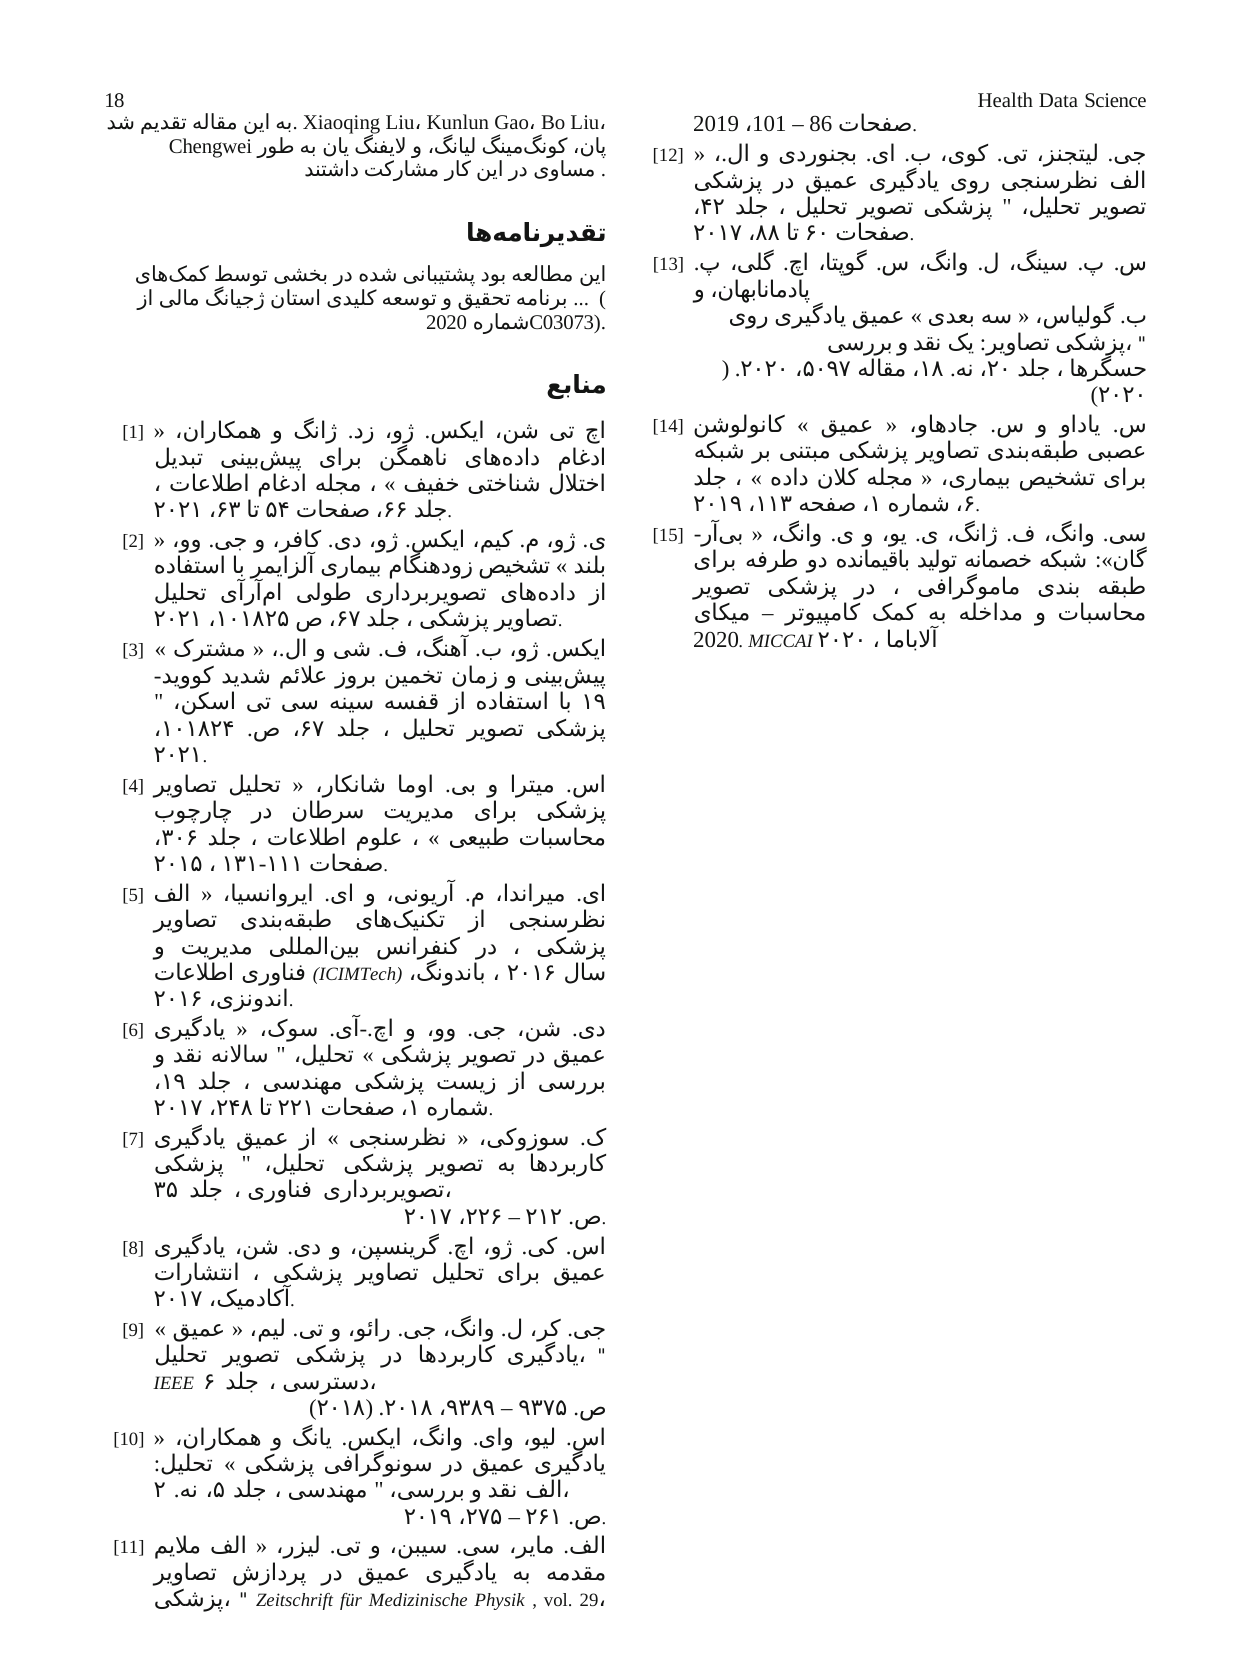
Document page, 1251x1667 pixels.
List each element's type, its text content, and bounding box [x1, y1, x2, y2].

list ای. میراندا، م. آریونی، و ای. ایروانسیا، « الف نظرسنجی از تکنیک‌های طبقه‌بندی تصاویر پزشکی ، در کنفرانس بین‌المللی مدیریت و فناوری اطلاعات (ICIMTech) سال ۲۰۱۶ ، باندونگ، اندونزی، ۲۰۱۶. [122, 880, 606, 1012]
list الف. مایر، سی. سیبن، و تی. لیزر، « الف ملایم مقدمه به یادگیری عمیق در پردازش تصاویر پزشکی، " Zeitschrift für Medizinische Physik , vol. 29، صفحات 86 – 101، 2019. [652, 110, 1146, 137]
list س. یاداو و س. جادهاو، « عمیق » کانولوشن عصبی طبقه‌بندی تصاویر پزشکی مبتنی بر شبکه برای تشخیص بیماری، « مجله کلان داده » ، جلد ۶، شماره ۱، صفحه ۱۱۳، ۲۰۱۹. [652, 411, 1146, 517]
list ک. سوزوکی، « نظرسنجی » از عمیق یادگیری کاربردها به تصویر پزشکی تحلیل، " پزشکی تصویربرداری فناوری ، جلد ۳۵، [122, 1124, 606, 1203]
list سی. وانگ، ف. ژانگ، ی. یو، و ی. وانگ، « بی‌آر-گان»: شبکه خصمانه تولید باقیمانده دو طرفه برای طبقه بندی ماموگرافی ، در پزشکی تصویر محاسبات و مداخله به کمک کامپیوتر – میکای 2020. MICCAI ۲۰۲۰ ، آلاباما [652, 520, 1146, 652]
list ایکس. ژو، ب. آهنگ، ف. شی و ال.، « مشترک » پیش‌بینی و زمان تخمین بروز علائم شدید کووید-۱۹ با استفاده از قفسه سینه سی تی اسکن، " پزشکی تصویر تحلیل ، جلد ۶۷، ص. ۱۰۱۸۲۴، ۲۰۲۱. [122, 636, 606, 767]
list جی. کر، ل. وانگ، جی. رائو، و تی. لیم، « عمیق » یادگیری کاربردها در پزشکی تصویر تحلیل، " IEEE دسترسی ، جلد ۶، [122, 1315, 606, 1394]
text حسگرها ، جلد ۲۰، نه. ۱۸، مقاله ۵۰۹۷، ۲۰۲۰. (۲۰۲۰) [693, 355, 1147, 408]
list ی. ژو، م. کیم، ایکس. ژو، دی. کافر، و جی. وو، « بلند » تشخیص زودهنگام بیماری آلزایمر با استفاده از داده‌های تصویربرداری طولی ام‌آر‌آی تحلیل تصاویر پزشکی ، جلد ۶۷، ص ۱۰۱۸۲۵، ۲۰۲۱. [122, 526, 606, 632]
text ص. ۹۳۷۵ – ۹۳۸۹، ۲۰۱۸. (۲۰۱۸) [153, 1394, 606, 1421]
list جی. لیتجنز، تی. کوی، ب. ای. بجنوردی و ال.، « الف نظرسنجی روی یادگیری عمیق در پزشکی تصویر تحلیل، " پزشکی تصویر تحلیل ، جلد ۴۲، صفحات ۶۰ تا ۸۸، ۲۰۱۷. [652, 140, 1146, 246]
list الف. مایر، سی. سیبن، و تی. لیزر، « الف ملایم مقدمه به یادگیری عمیق در پردازش تصاویر پزشکی، " Zeitschrift für Medizinische Physik , vol. 29، صفحات 86 – 101، 2019. [113, 1533, 606, 1612]
text ب. گولیاس، « سه بعدی » عمیق یادگیری روی پزشکی تصاویر: یک نقد و بررسی، " [693, 302, 1147, 355]
list س. پ. سینگ، ل. وانگ، س. گوپتا، اچ. گلی، پ. پادمانابهان، و [653, 249, 1147, 302]
subtitle تقدیرنامه‌ها [104, 217, 606, 247]
list اچ تی شن، ایکس. ژو، زد. ژانگ و همکاران، « ادغام داده‌های ناهمگن برای پیش‌بینی تبدیل اختلال شناختی خفیف » ، مجله ادغام اطلاعات ، جلد ۶۶، صفحات ۵۴ تا ۶۳، ۲۰۲۱. [122, 417, 606, 523]
subtitle منابع [104, 369, 606, 400]
list اس. کی. ژو، اچ. گرینسپن، و دی. شن، یادگیری عمیق برای تحلیل تصاویر پزشکی ، انتشارات آکادمیک، ۲۰۱۷. [122, 1233, 606, 1312]
list اس. میترا و بی. اوما شانکار، « تحلیل تصاویر پزشکی برای مدیریت سرطان در چارچوب محاسبات طبیعی » ، علوم اطلاعات ، جلد ۳۰۶، صفحات ۱۱۱-۱۳۱ ، ۲۰۱۵. [122, 771, 606, 877]
list دی. شن، جی. وو، و اچ.-آی. سوک، « یادگیری عمیق در تصویر پزشکی » تحلیل، " سالانه نقد و بررسی از زیست پزشکی مهندسی ، جلد ۱۹، شماره ۱، صفحات ۲۲۱ تا ۲۴۸، ۲۰۱۷. [122, 1015, 606, 1120]
text ص. ۲۱۲ – ۲۲۶، ۲۰۱۷. [153, 1203, 606, 1229]
list اس. لیو، وای. وانگ، ایکس. یانگ و همکاران، « یادگیری عمیق در سونوگرافی پزشکی » تحلیل: الف نقد و بررسی، " مهندسی ، جلد ۵، نه. ۲، [113, 1424, 606, 1503]
text به این مقاله تقدیم شد. Xiaoqing Liu، Kunlun Gao، Bo Liu، Chengwei پان، کونگ‌مینگ لیانگ، و لایفنگ یان به طور مساوی در این کار مشارکت داشتند . [104, 110, 606, 181]
text این مطالعه بود پشتیبانی شده در بخشی توسط کمک‌های مالی از ‎‏ ... برنامه تحقیق و توسعه کلیدی استان ژجیانگ (شماره 2020C03073). [104, 263, 606, 334]
text ص. ۲۶۱ – ۲۷۵، ۲۰۱۹. [153, 1503, 606, 1529]
